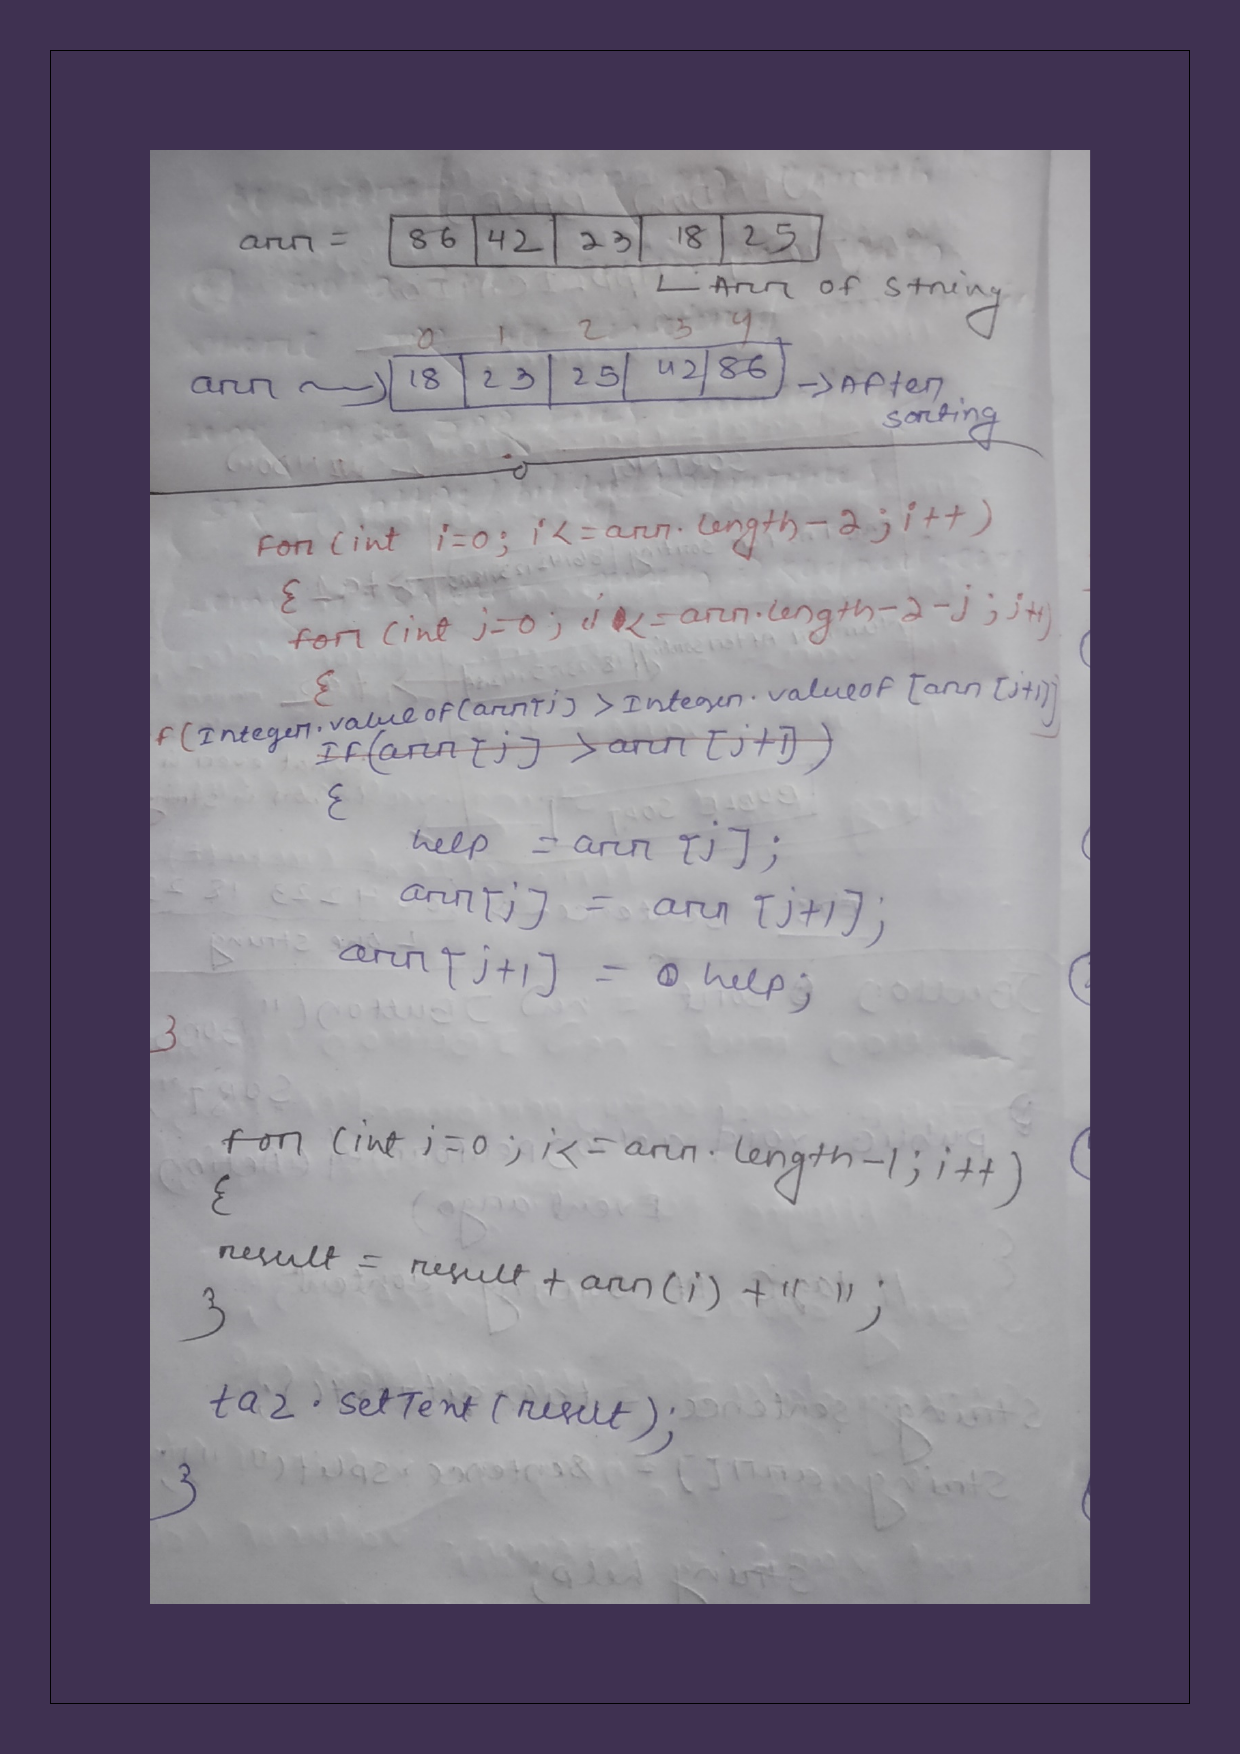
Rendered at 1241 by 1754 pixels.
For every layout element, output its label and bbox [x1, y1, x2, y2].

picture [150, 150, 1091, 1604]
